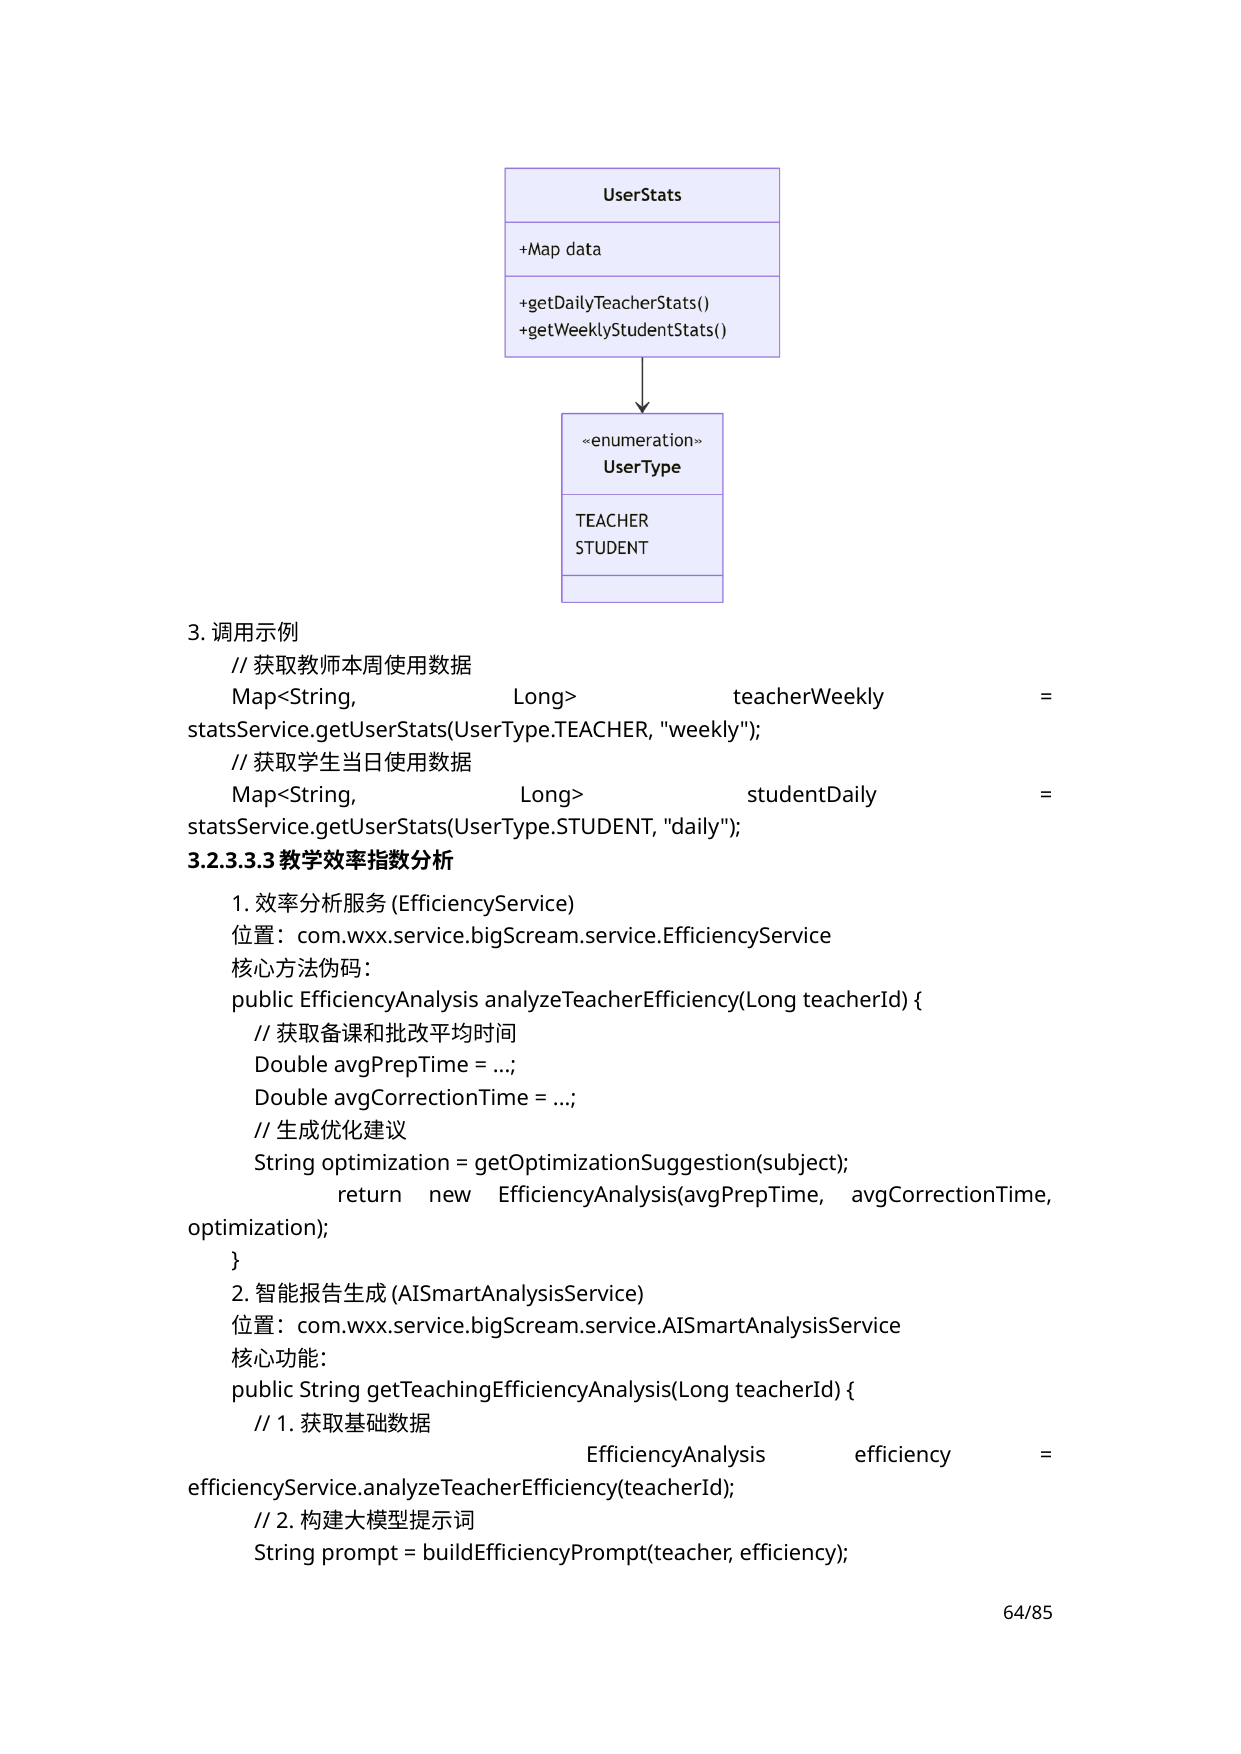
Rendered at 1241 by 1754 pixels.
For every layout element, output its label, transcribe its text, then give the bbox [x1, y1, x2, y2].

text 2. ​​智能报告生成 (AISmartAnalysisService)​​ [187, 1275, 1053, 1308]
text ​​核心功能​​： [187, 1340, 1053, 1373]
text String prompt = buildEfficiencyPrompt(teacher, efficiency); [187, 1535, 1053, 1568]
text } [187, 1243, 1053, 1275]
text ​​核心方法​​伪码​​： [187, 950, 1053, 983]
text Map<String, Long> teacherWeekly = statsService.getUserStats(UserType.TEACHER, "weekly"); [187, 680, 1053, 745]
text return new EfficiencyAnalysis(avgPrepTime, avgCorrectionTime, optimization); [187, 1178, 1053, 1243]
text String optimization = getOptimizationSuggestion(subject); [187, 1145, 1053, 1178]
text public String getTeachingEfficiencyAnalysis(Long teacherId) { [187, 1373, 1053, 1405]
text // 获取教师本周使用数据 [187, 647, 1053, 680]
text // 2. 构建大模型提示词 [187, 1503, 1053, 1535]
text Double avgCorrectionTime = ...; [187, 1080, 1053, 1113]
picture [373, 159, 911, 611]
text public EfficiencyAnalysis analyzeTeacherEfficiency(Long teacherId) { [187, 983, 1053, 1015]
text ​​位置​​：com.wxx.service.bigScream.service.EfficiencyService [187, 918, 1053, 950]
subtitle 3.2.3.3.3教学效率指数分析 [187, 842, 1053, 875]
text // 获取学生当日使用数据 [187, 745, 1053, 777]
text 1. ​​效率分析服务 (EfficiencyService)​​ [187, 885, 1053, 918]
text ​​位置​​：com.wxx.service.bigScream.service.AISmartAnalysisService [187, 1308, 1053, 1340]
text Map<String, Long> studentDaily = statsService.getUserStats(UserType.STUDENT, "daily"); [187, 777, 1053, 842]
text 3. ​​调用示例​​ [187, 615, 1053, 647]
text Double avgPrepTime = ...; [187, 1048, 1053, 1080]
text // 生成优化建议 [187, 1113, 1053, 1145]
text // 1. 获取基础数据 [187, 1405, 1053, 1438]
text EfficiencyAnalysis efficiency = efficiencyService.analyzeTeacherEfficiency(teacherId); [187, 1438, 1053, 1503]
text // 获取备课和批改平均时间 [187, 1015, 1053, 1048]
